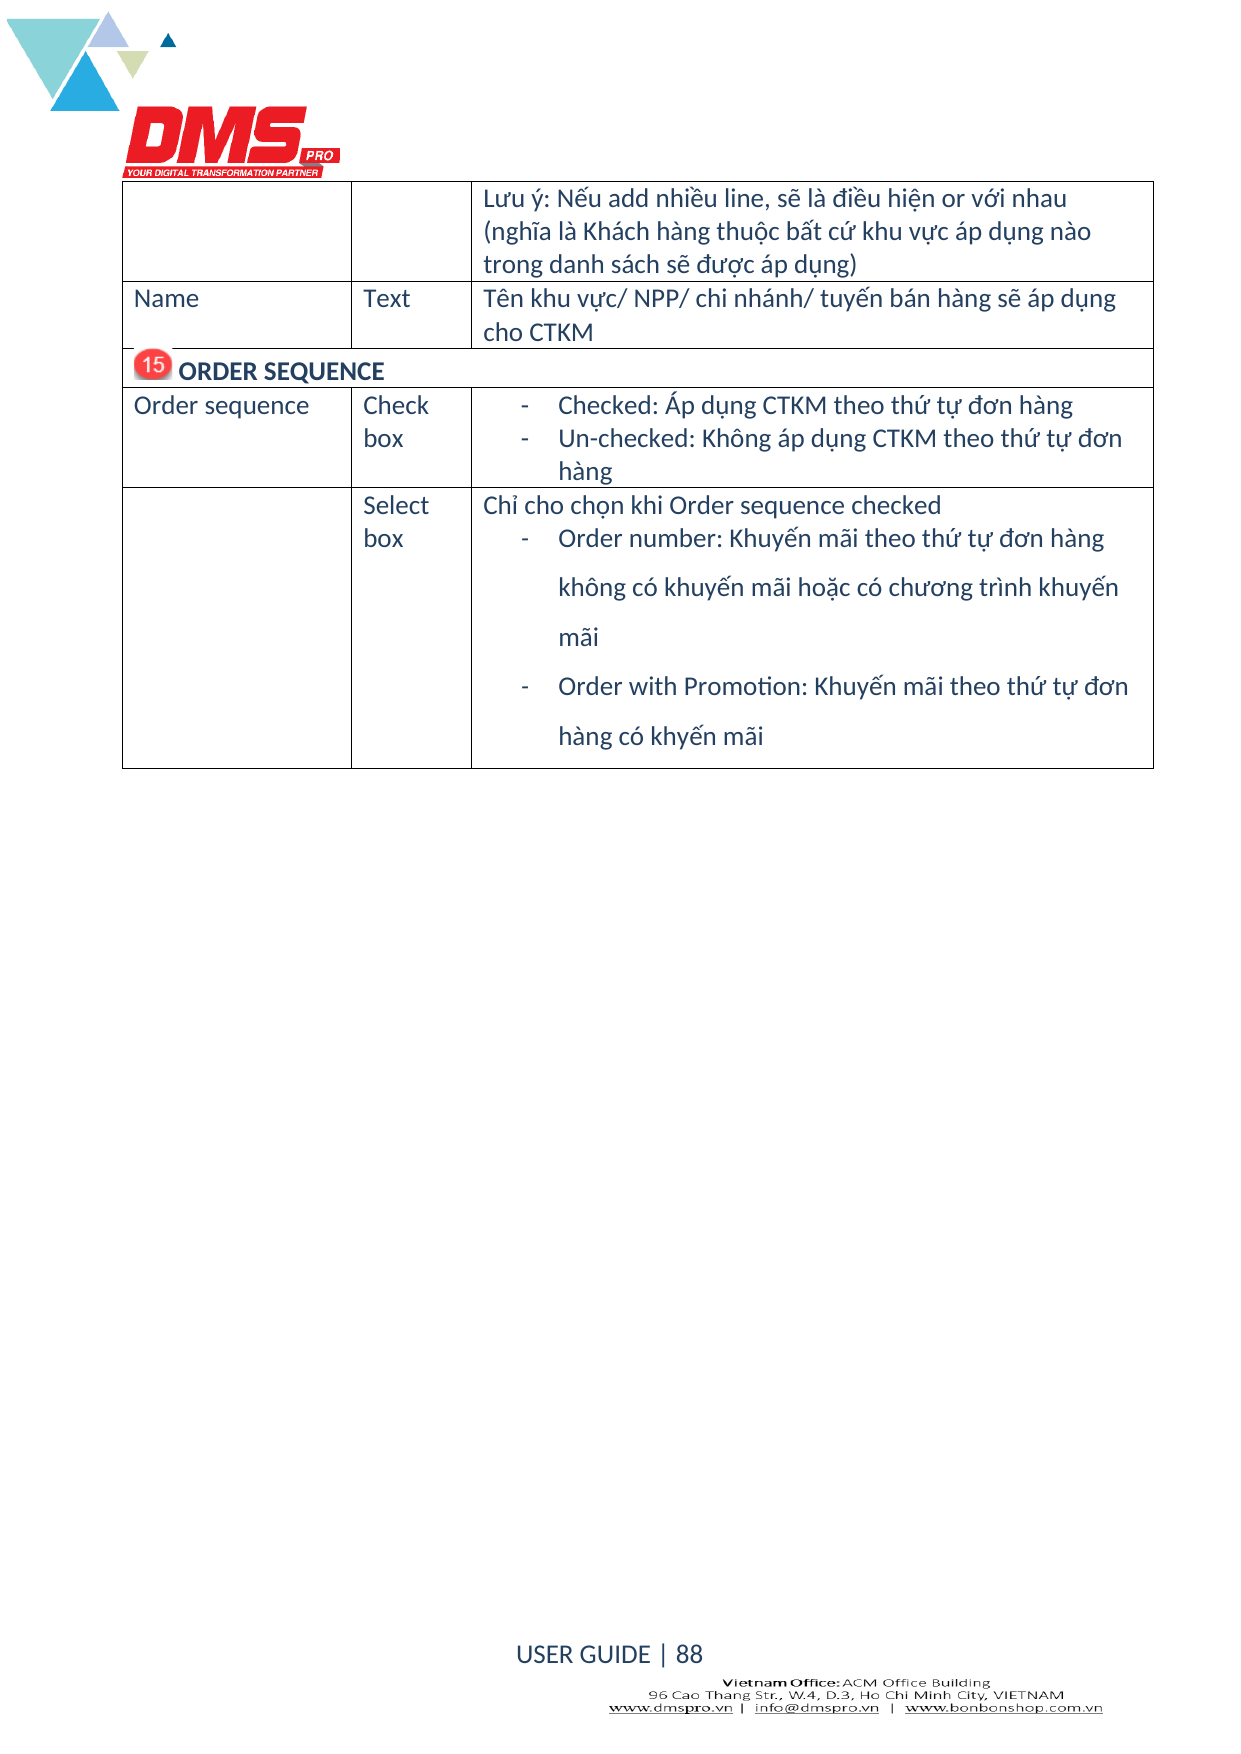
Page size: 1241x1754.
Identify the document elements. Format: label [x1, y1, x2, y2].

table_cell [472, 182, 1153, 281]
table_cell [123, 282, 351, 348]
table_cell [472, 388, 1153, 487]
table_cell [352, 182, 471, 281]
picture [5, 11, 340, 177]
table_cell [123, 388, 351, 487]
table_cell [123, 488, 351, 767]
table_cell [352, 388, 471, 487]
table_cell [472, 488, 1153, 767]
picture [133, 348, 173, 380]
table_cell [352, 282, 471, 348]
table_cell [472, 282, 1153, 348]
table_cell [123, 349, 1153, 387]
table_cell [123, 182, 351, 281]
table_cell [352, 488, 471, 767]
